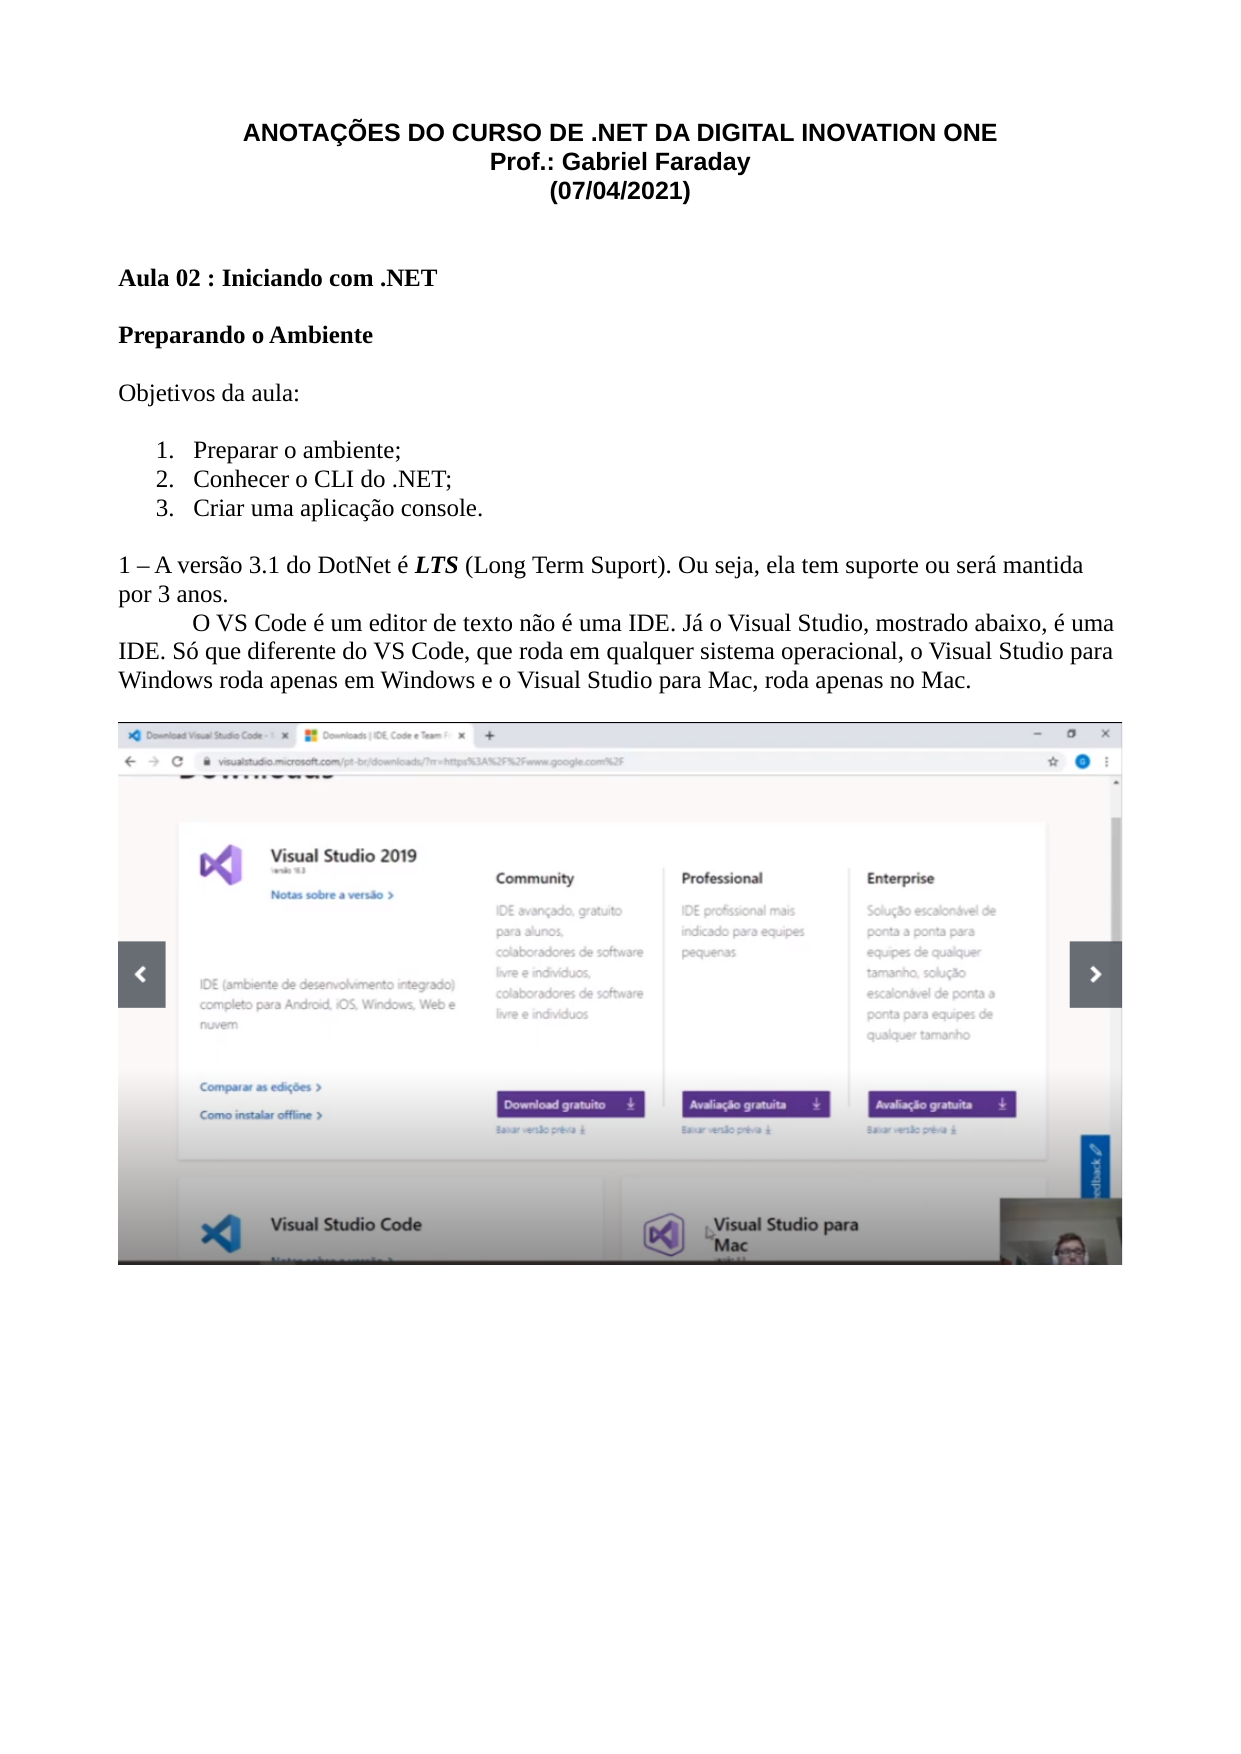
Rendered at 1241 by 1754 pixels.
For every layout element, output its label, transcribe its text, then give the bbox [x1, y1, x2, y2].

text Preparando o Ambiente [118, 320, 1122, 349]
list Conhecer o CLI do .NET; [156, 464, 1122, 493]
text Objetivos da aula: [118, 378, 1122, 406]
text O VS Code é um editor de texto não é uma IDE. Já o Visual Studio, mostrado abaixo, é uma IDE. Só que diferente do VS Code, que roda em qualquer sistema operacional, o Visual Studio para Windows roda apenas em Windows e o Visual Studio para Mac, roda apenas no Mac. [118, 608, 1122, 694]
list Preparar o ambiente; [156, 435, 1122, 464]
text 1 – A versão 3.1 do DotNet é LTS (Long Term Suport). Ou seja, ela tem suporte ou será mantida por 3 anos. [118, 550, 1122, 608]
picture [118, 722, 1123, 1265]
list Criar uma aplicação console. [156, 493, 1122, 521]
text Aula 02 : Iniciando com .NET [118, 263, 1122, 291]
